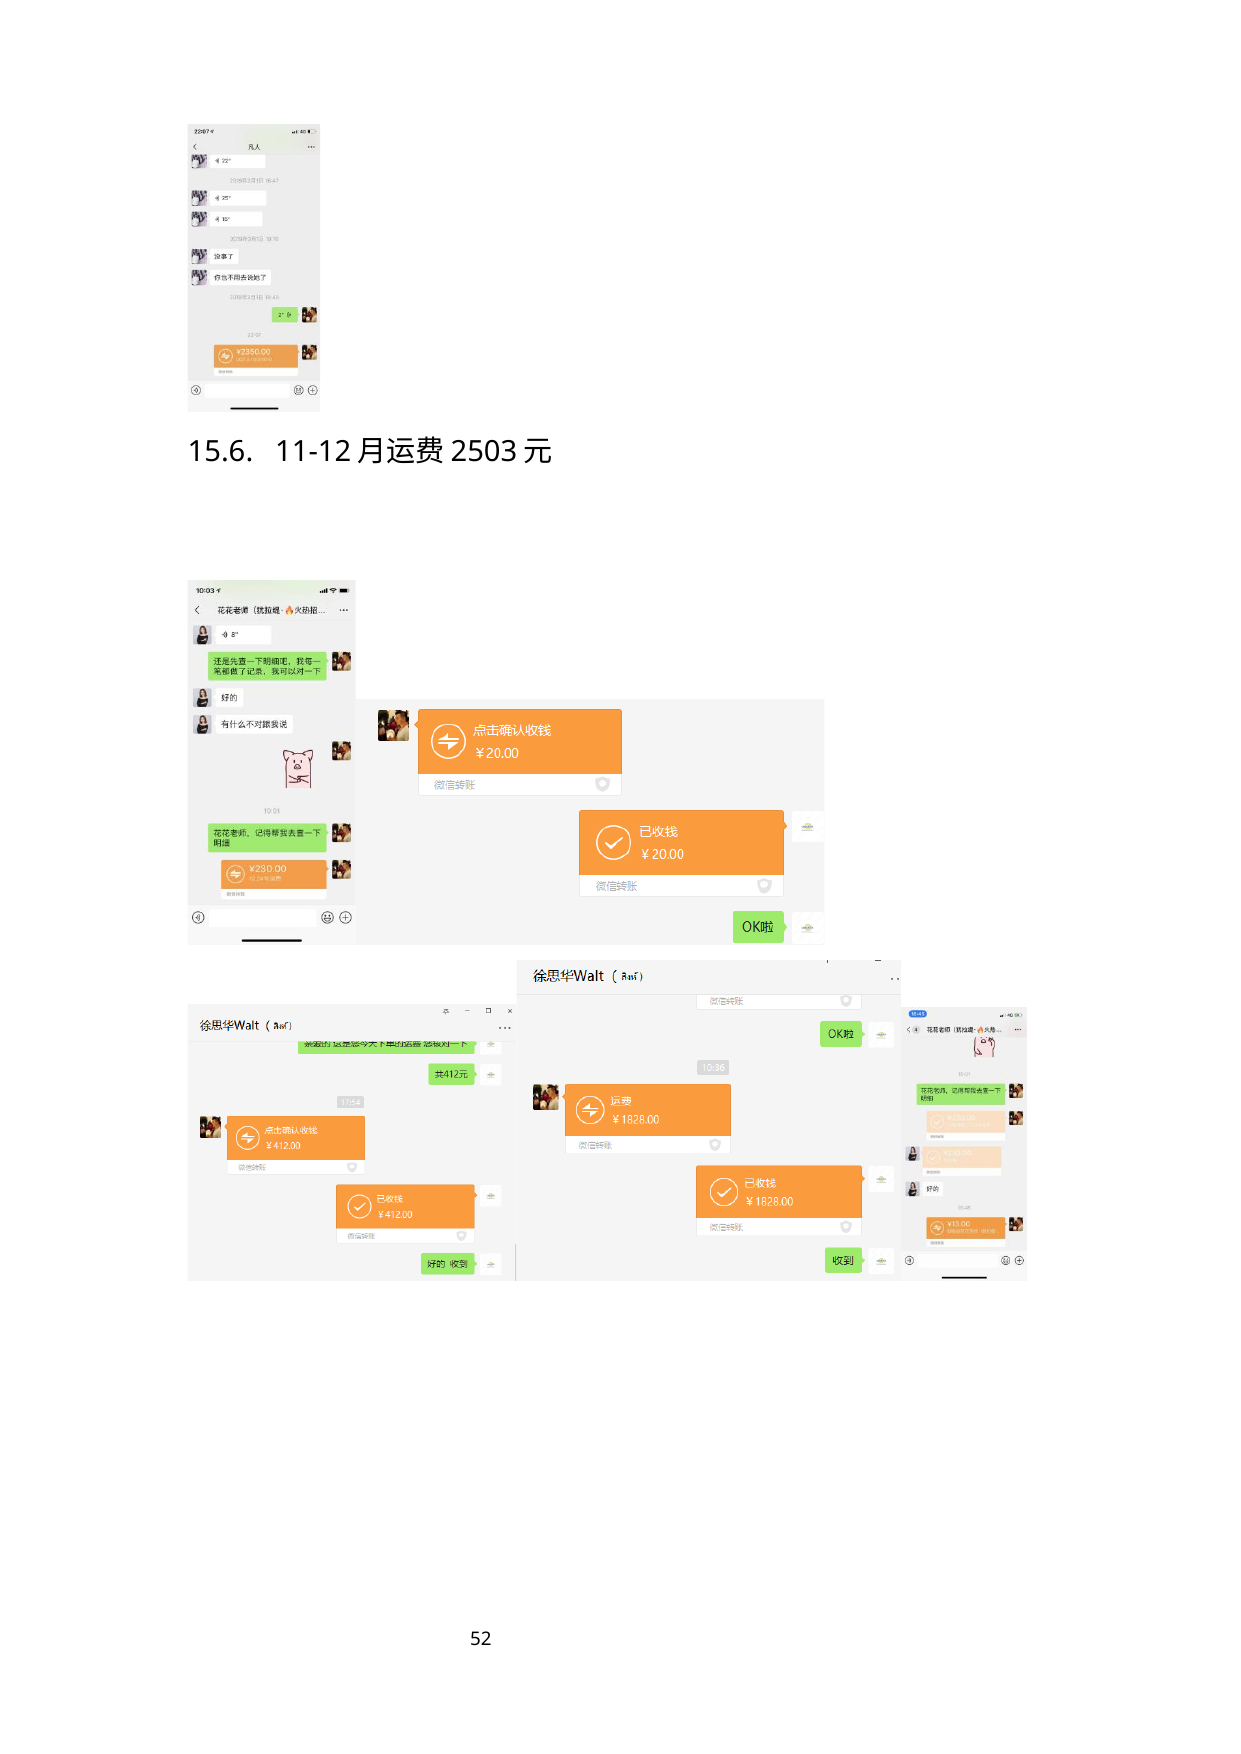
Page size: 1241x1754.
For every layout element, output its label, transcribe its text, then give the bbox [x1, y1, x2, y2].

picture [187, 124, 320, 412]
picture [187, 960, 1027, 1281]
picture [187, 580, 825, 945]
subtitle 11-12月运费2503元 [187, 417, 1053, 482]
